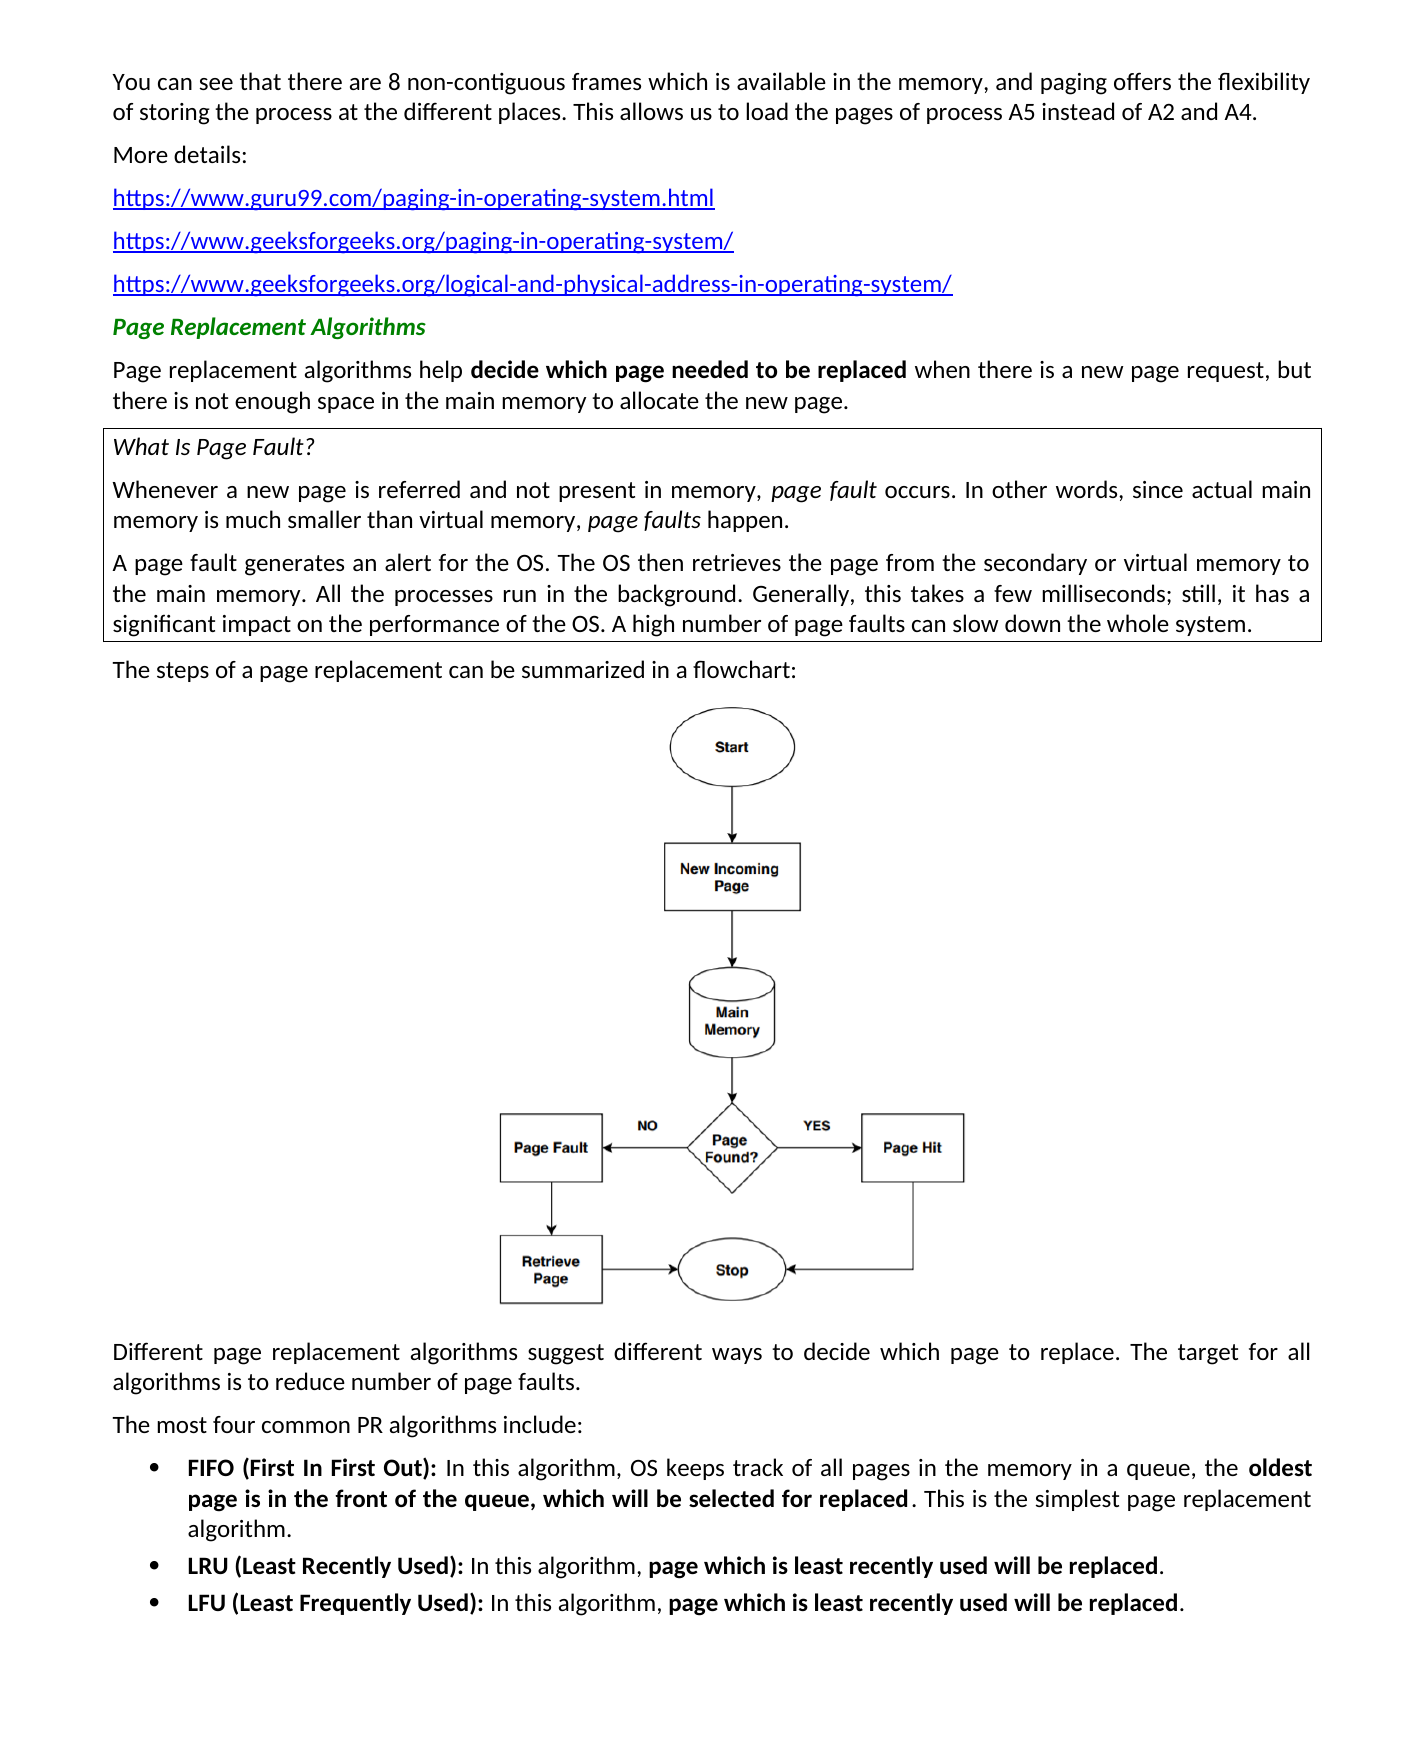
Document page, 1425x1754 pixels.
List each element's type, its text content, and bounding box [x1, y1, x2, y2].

list FIFO (First In First Out): In this algorithm, OS keeps track of all pages in the memory in a queue, the oldest page is in the front of the queue, which will be selected for replaced. This is the simplest page replacement algorithm. [150, 1452, 1312, 1544]
text More details: [112, 139, 1312, 170]
text The most four common PR algorithms include: [112, 1409, 1312, 1440]
list LRU (Least Recently Used): In this algorithm, page which is least recently used will be replaced. [150, 1550, 1312, 1581]
text https://www.geeksforgeeks.org/paging-in-operating-system/ [112, 225, 1312, 256]
text What Is Page Fault? [104, 429, 1321, 461]
text https://www.geeksforgeeks.org/logical-and-physical-address-in-operating-system/ [112, 268, 1312, 299]
list LFU (Least Frequently Used): In this algorithm, page which is least recently used will be replaced. [150, 1587, 1312, 1617]
text Different page replacement algorithms suggest different ways to decide which page to replace. The target for all algorithms is to reduce number of page faults. [112, 1336, 1312, 1397]
text The steps of a page replacement can be summarized in a flowchart: [112, 655, 1312, 685]
picture [446, 697, 979, 1324]
text Page replacement algorithms help decide which page needed to be replaced when there is a new page request, but there is not enough space in the main memory to allocate the new page. [112, 354, 1312, 415]
text A page fault generates an alert for the OS. The OS then retrieves the page from the secondary or virtual memory to the main memory. All the processes run in the background. Generally, this takes a few milliseconds; still, it has a significant impact on the performance of the OS. A high number of page faults can slow down the whole system. [104, 544, 1321, 641]
text You can see that there are 8 non-contiguous frames which is available in the memory, and paging offers the flexibility of storing the process at the different places. This allows us to load the pages of process A5 instead of A2 and A4. [112, 66, 1312, 127]
text https://www.guru99.com/paging-in-operating-system.html [112, 182, 1312, 213]
text Whenever a new page is referred and not present in memory, page fault occurs. In other words, since actual main memory is much smaller than virtual memory, page faults happen. [104, 471, 1321, 535]
subtitle Page Replacement Algorithms [112, 311, 1312, 342]
